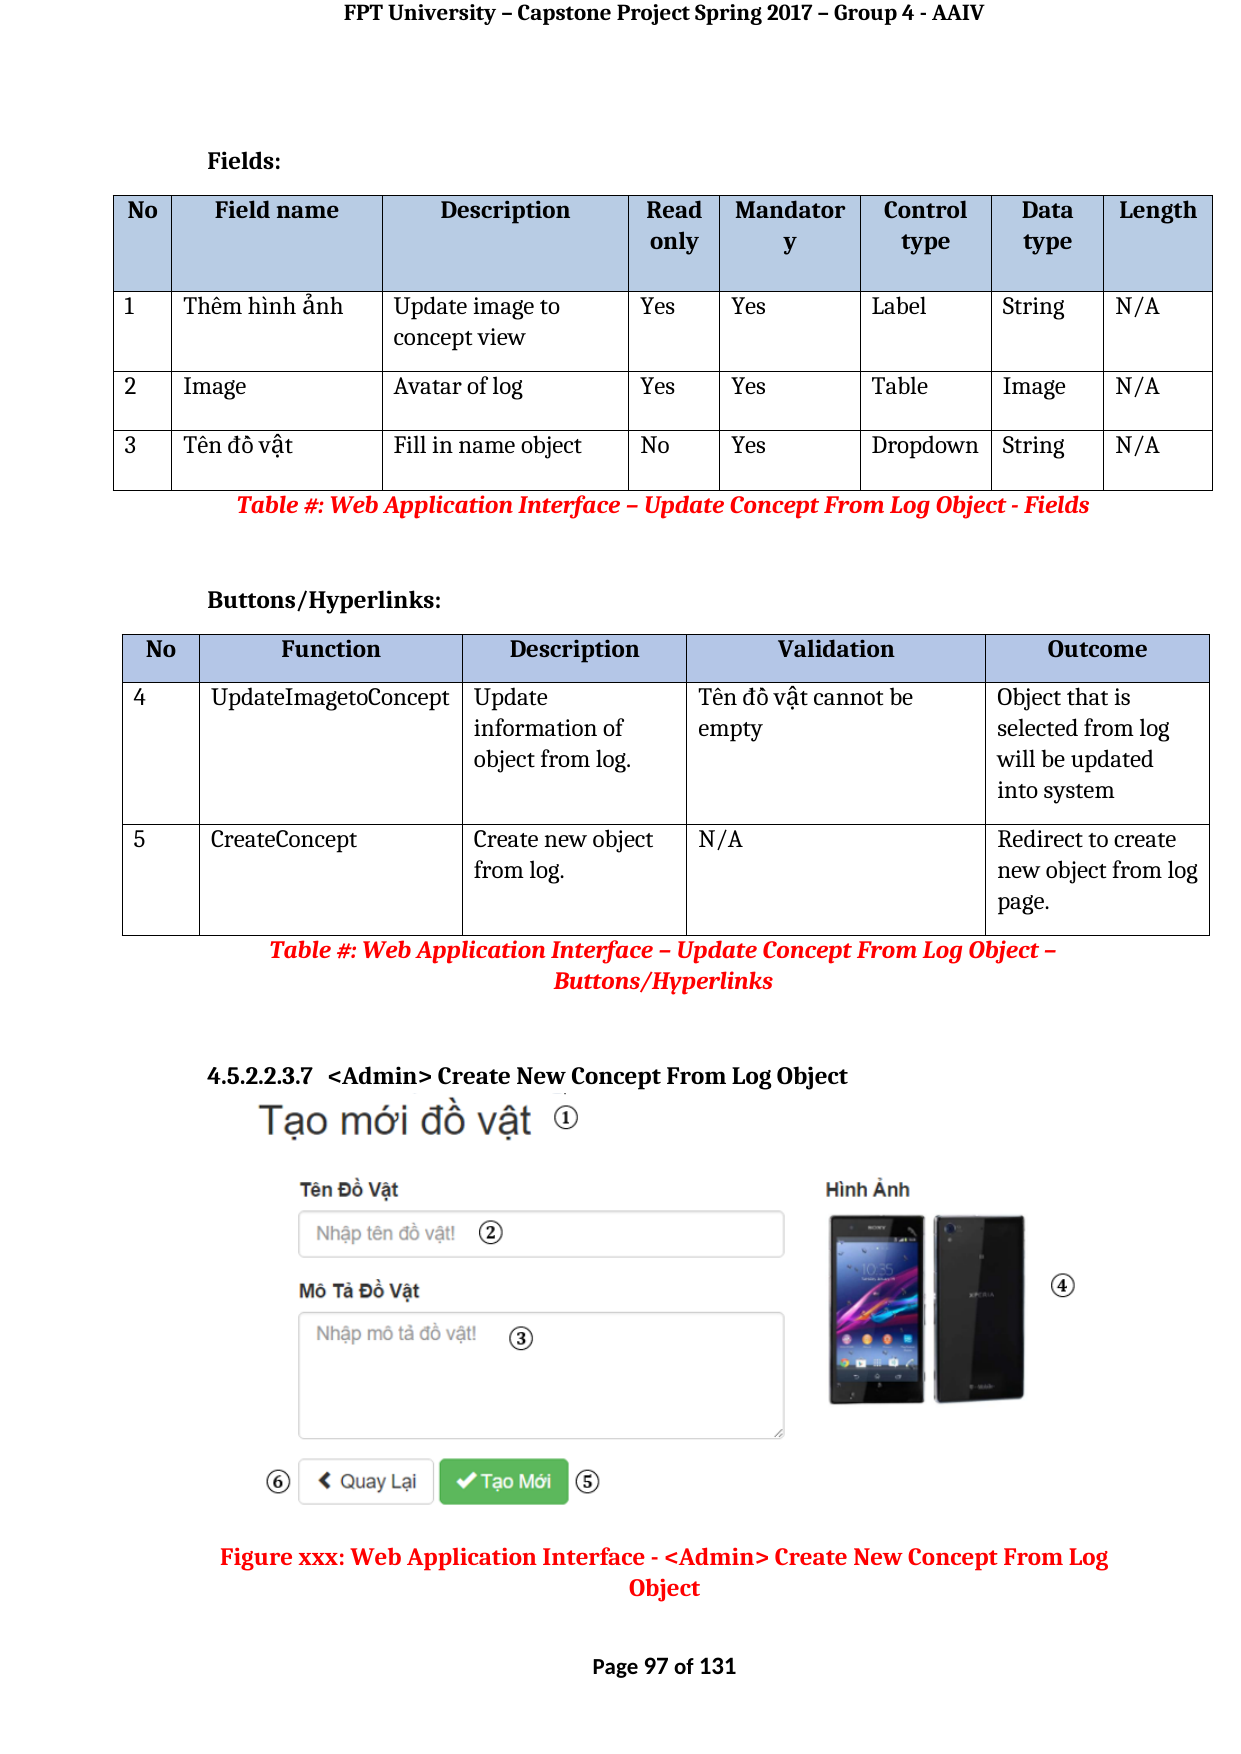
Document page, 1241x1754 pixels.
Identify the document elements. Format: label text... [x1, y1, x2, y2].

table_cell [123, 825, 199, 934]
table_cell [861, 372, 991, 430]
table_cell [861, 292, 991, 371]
text Fields: [207, 147, 1122, 176]
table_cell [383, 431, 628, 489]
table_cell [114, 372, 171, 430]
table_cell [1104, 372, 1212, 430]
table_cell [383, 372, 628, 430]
text Figure xxx: Web Application Interface - <Admin> Create New Concept From Log Object [207, 1543, 1122, 1603]
text Table #: Web Application Interface – Update Concept From Log Object - Fields [207, 491, 1122, 519]
text Table #: Web Application Interface – Update Concept From Log Object – Buttons/Hyperlinks [207, 936, 1122, 995]
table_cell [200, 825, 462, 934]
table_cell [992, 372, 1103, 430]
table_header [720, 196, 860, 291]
subtitle <Admin> Create New Concept From Log Object [207, 1062, 1122, 1091]
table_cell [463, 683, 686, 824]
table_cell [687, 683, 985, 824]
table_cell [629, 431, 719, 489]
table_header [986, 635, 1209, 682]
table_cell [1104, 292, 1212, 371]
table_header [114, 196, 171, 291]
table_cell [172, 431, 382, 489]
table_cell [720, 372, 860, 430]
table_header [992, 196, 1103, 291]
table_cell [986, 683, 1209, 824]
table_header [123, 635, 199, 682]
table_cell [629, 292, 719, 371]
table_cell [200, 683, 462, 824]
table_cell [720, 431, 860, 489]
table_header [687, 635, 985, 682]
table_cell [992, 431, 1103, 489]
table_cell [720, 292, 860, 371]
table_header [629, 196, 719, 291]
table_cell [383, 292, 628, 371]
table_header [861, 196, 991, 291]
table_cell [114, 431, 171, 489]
text Buttons/Hyperlinks: [207, 586, 1122, 615]
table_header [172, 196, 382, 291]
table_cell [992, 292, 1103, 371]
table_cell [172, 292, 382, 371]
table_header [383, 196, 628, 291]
picture [207, 1093, 1122, 1525]
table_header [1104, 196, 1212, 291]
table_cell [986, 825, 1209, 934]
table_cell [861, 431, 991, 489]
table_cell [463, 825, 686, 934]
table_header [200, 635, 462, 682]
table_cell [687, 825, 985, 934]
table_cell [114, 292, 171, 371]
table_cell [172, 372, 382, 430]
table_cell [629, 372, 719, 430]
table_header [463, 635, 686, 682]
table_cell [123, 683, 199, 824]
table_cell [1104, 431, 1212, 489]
